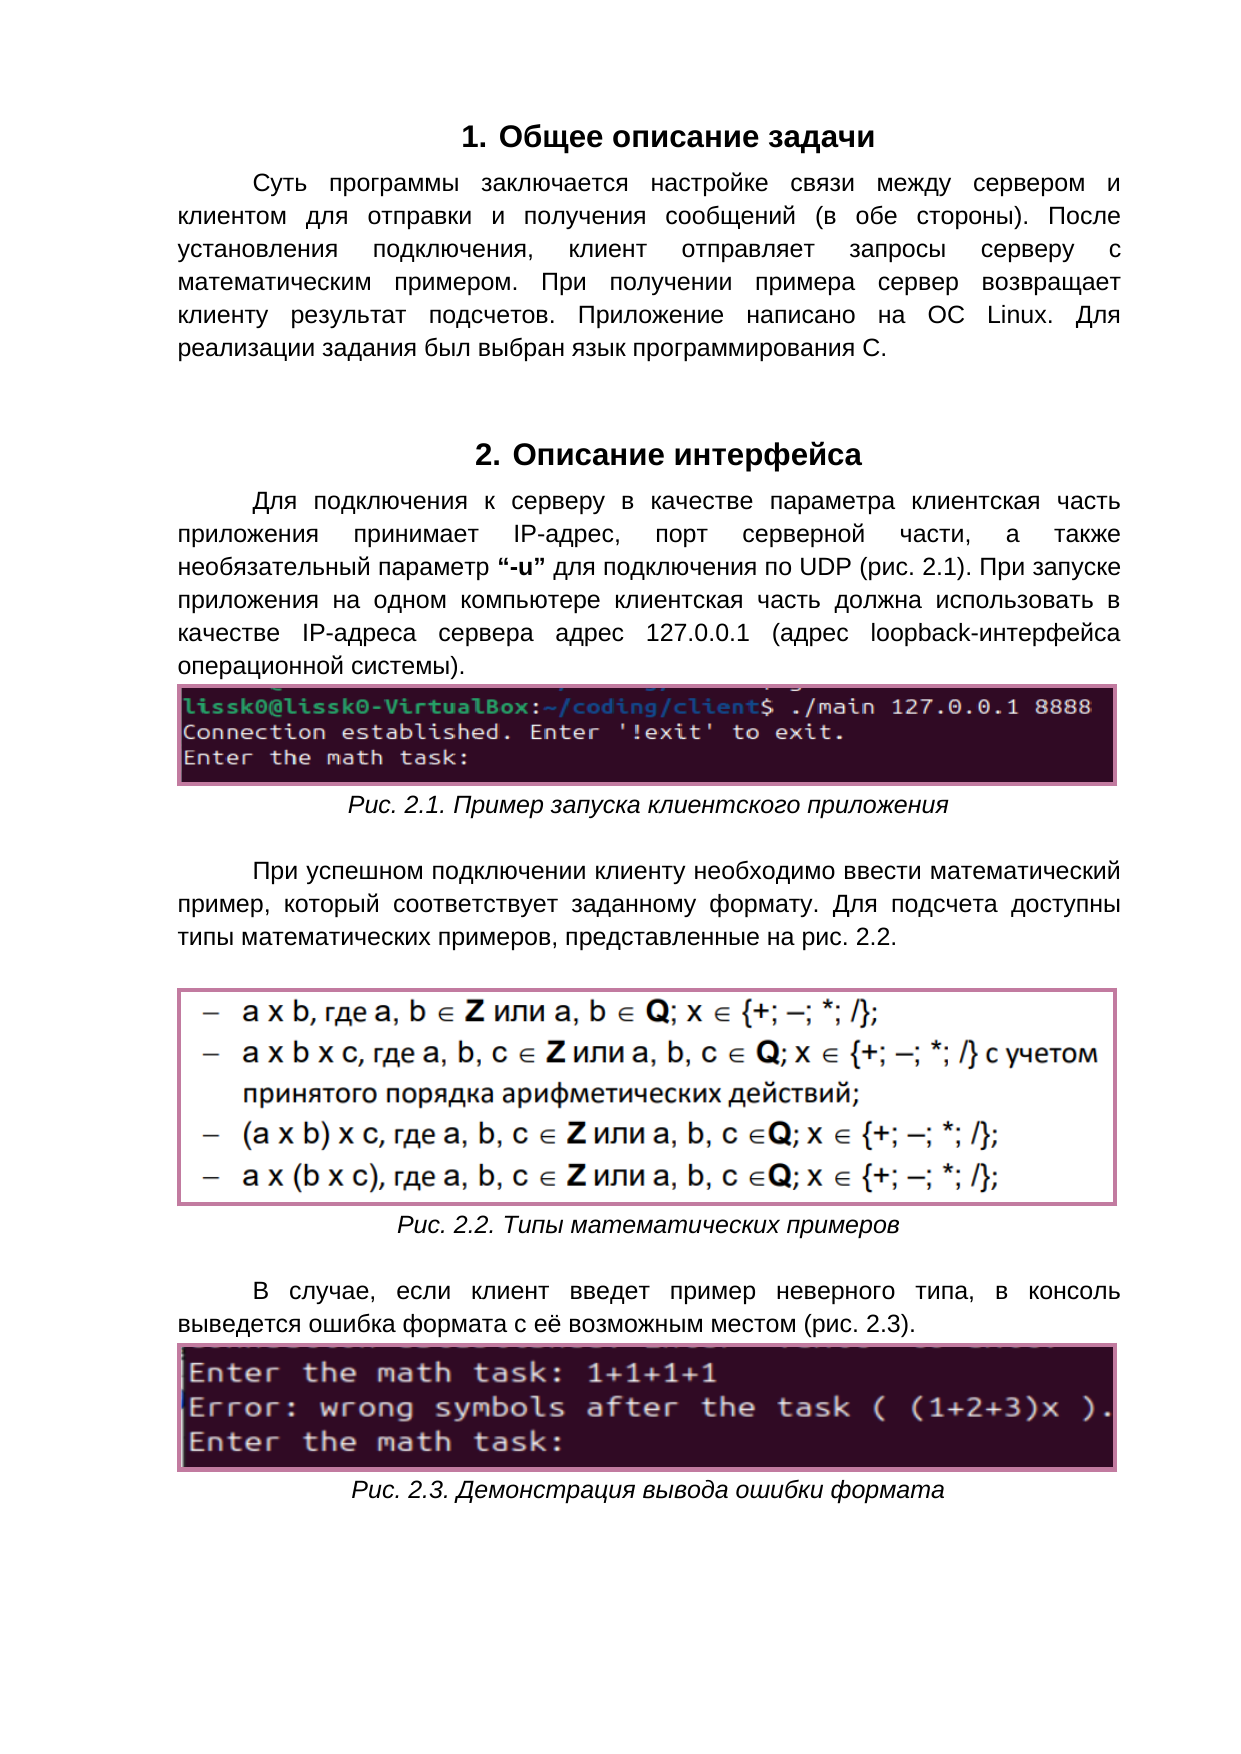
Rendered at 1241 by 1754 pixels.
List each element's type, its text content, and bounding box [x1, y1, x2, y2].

text При успешном подключении клиенту необходимо ввести математический пример, который соответствует заданному формату. Для подсчета доступны типы математических примеров, представленные на рис. 2.2. [177, 856, 1122, 951]
text Рис. 2.1. Пример запуска клиентского приложения [177, 790, 1122, 819]
text Рис. 2.3. Демонстрация вывода ошибки формата [177, 1475, 1122, 1504]
picture [181, 992, 1113, 1202]
subtitle Описание интерфейса [215, 436, 1122, 472]
text В случае, если клиент введет пример неверного типа, в консоль выведется ошибка формата с её возможным местом (рис. 2.3). [177, 1276, 1122, 1338]
picture [181, 1347, 1113, 1467]
text Рис. 2.2. Типы математических примеров [177, 1210, 1122, 1239]
subtitle Общее описание задачи [215, 118, 1122, 154]
text Суть программы заключается настройке связи между сервером и клиентом для отправки и получения сообщений (в обе стороны). После установления подключения, клиент отправляет запросы серверу с математическим примером. При получении примера сервер возвращает клиенту результат подсчетов. Приложение написано на ОС Linux. Для реализации задания был выбран язык программирования С. [177, 168, 1122, 362]
picture [181, 688, 1113, 782]
text Для подключения к серверу в качестве параметра клиентская часть приложения принимает IP-адрес, порт серверной части, а также необязательный параметр “-u” для подключения по UDP (рис. 2.1). При запуске приложения на одном компьютере клиентская часть должна использовать в качестве IP-адреса сервера адрес 127.0.0.1 (адрес loopback-интерфейса операционной системы). [177, 486, 1122, 680]
